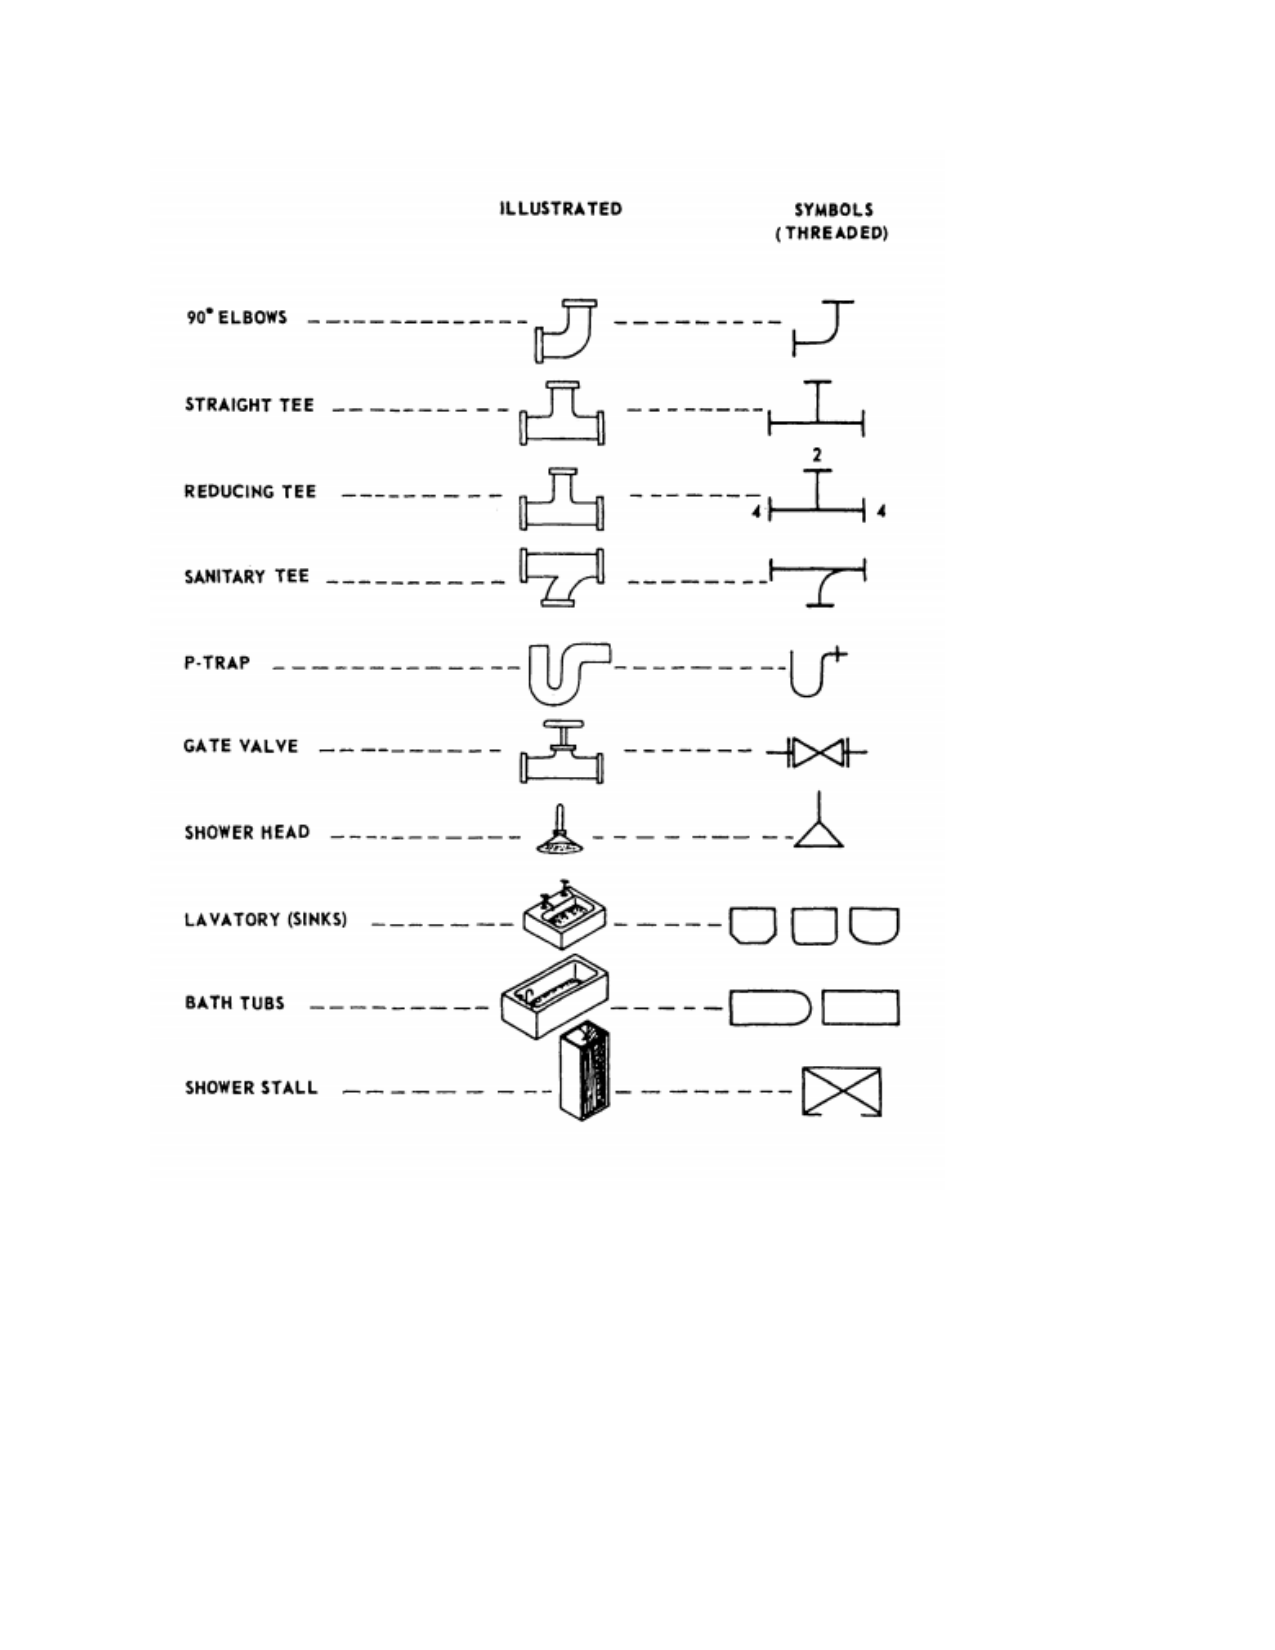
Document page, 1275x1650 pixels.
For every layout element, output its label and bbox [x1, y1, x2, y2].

picture [150, 150, 946, 1194]
